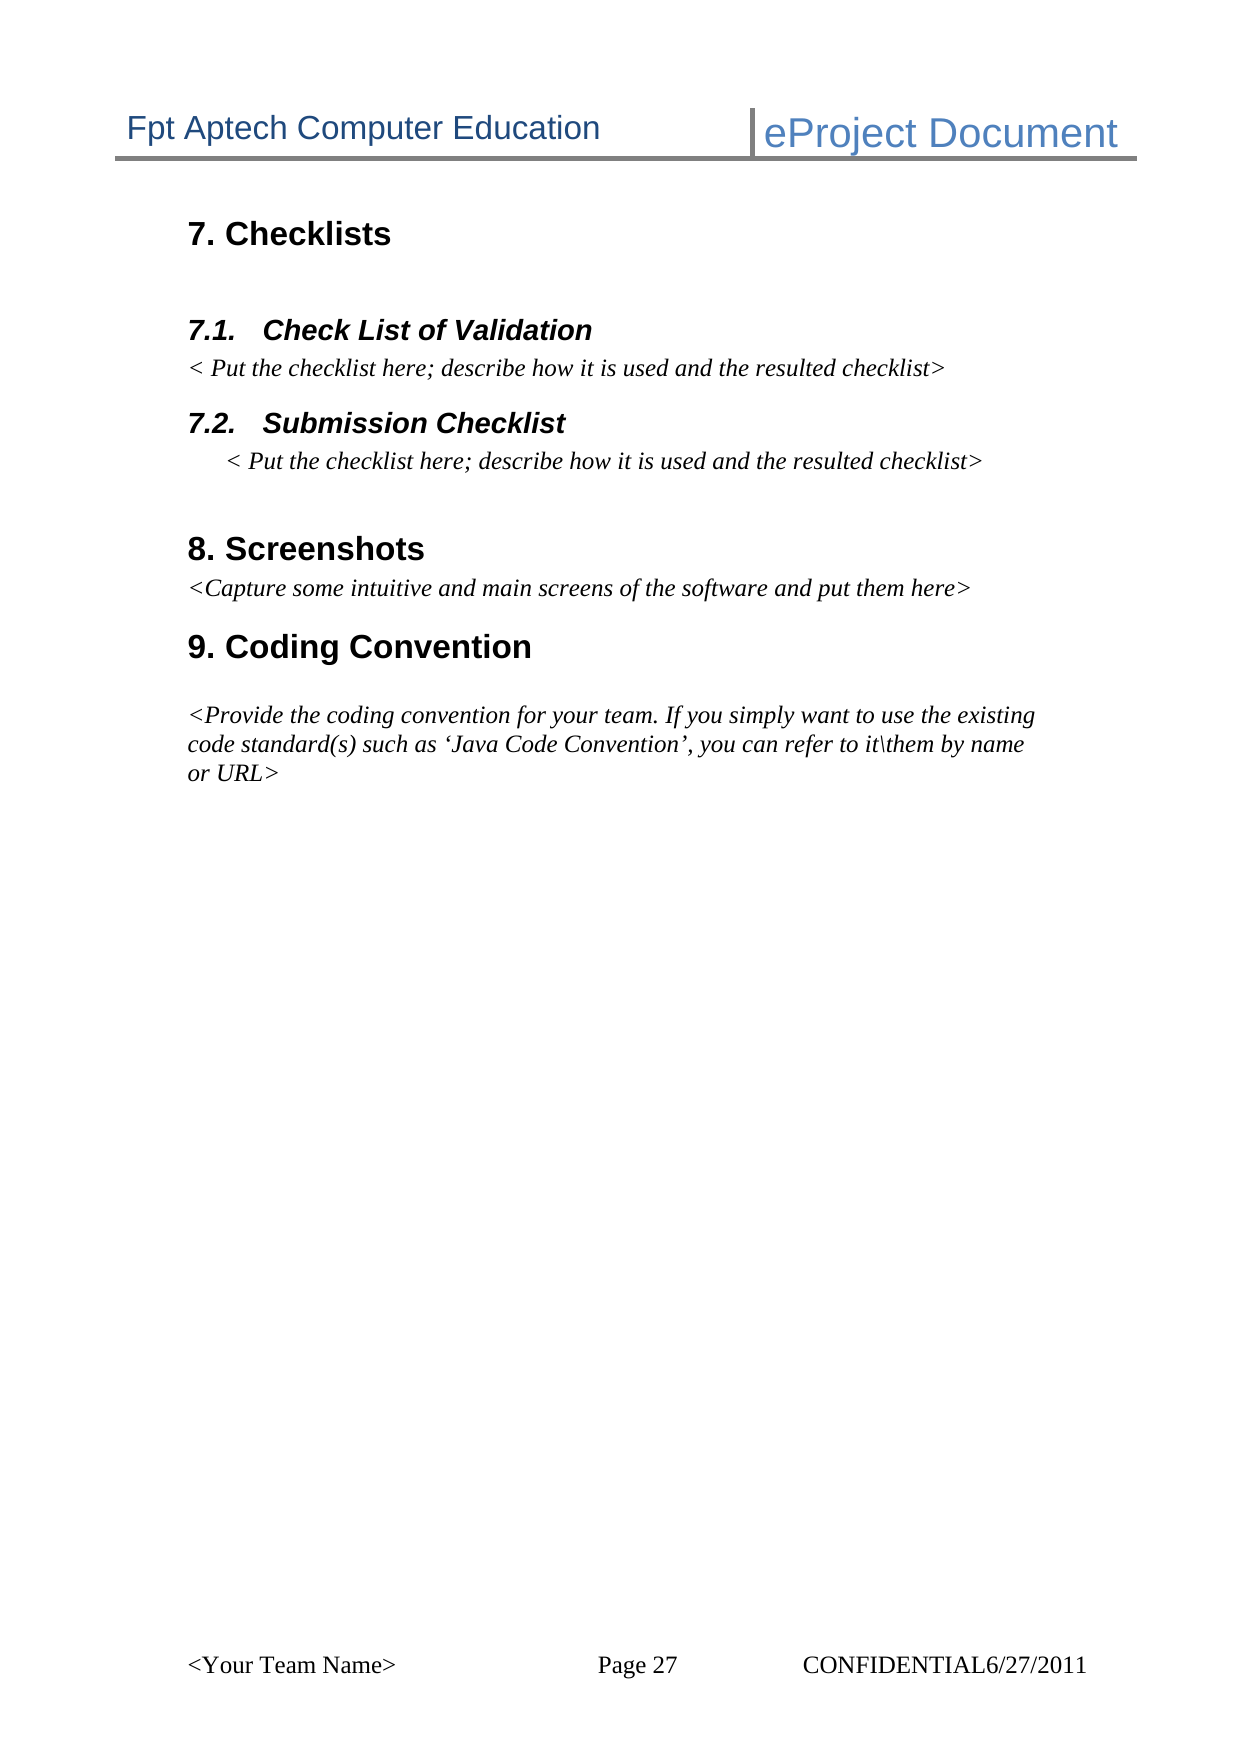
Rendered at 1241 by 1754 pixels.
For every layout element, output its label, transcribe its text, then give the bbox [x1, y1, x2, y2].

subtitle Check List of Validation [187, 313, 1053, 346]
subtitle Screenshots [187, 529, 1053, 567]
text < Put the checklist here; describe how it is used and the resulted checklist> [225, 446, 1053, 475]
text <Provide the coding convention for your team. If you simply want to use the existing code standard(s) such as ‘Java Code Convention’, you can refer to it\them by name or URL> [187, 701, 1053, 787]
subtitle Submission Checklist [187, 406, 1053, 440]
subtitle Coding Convention [187, 627, 1053, 666]
subtitle Checklists [187, 214, 1053, 253]
text <Capture some intuitive and main screens of the software and put them here> [187, 573, 1053, 602]
text < Put the checklist here; describe how it is used and the resulted checklist> [187, 353, 1053, 381]
